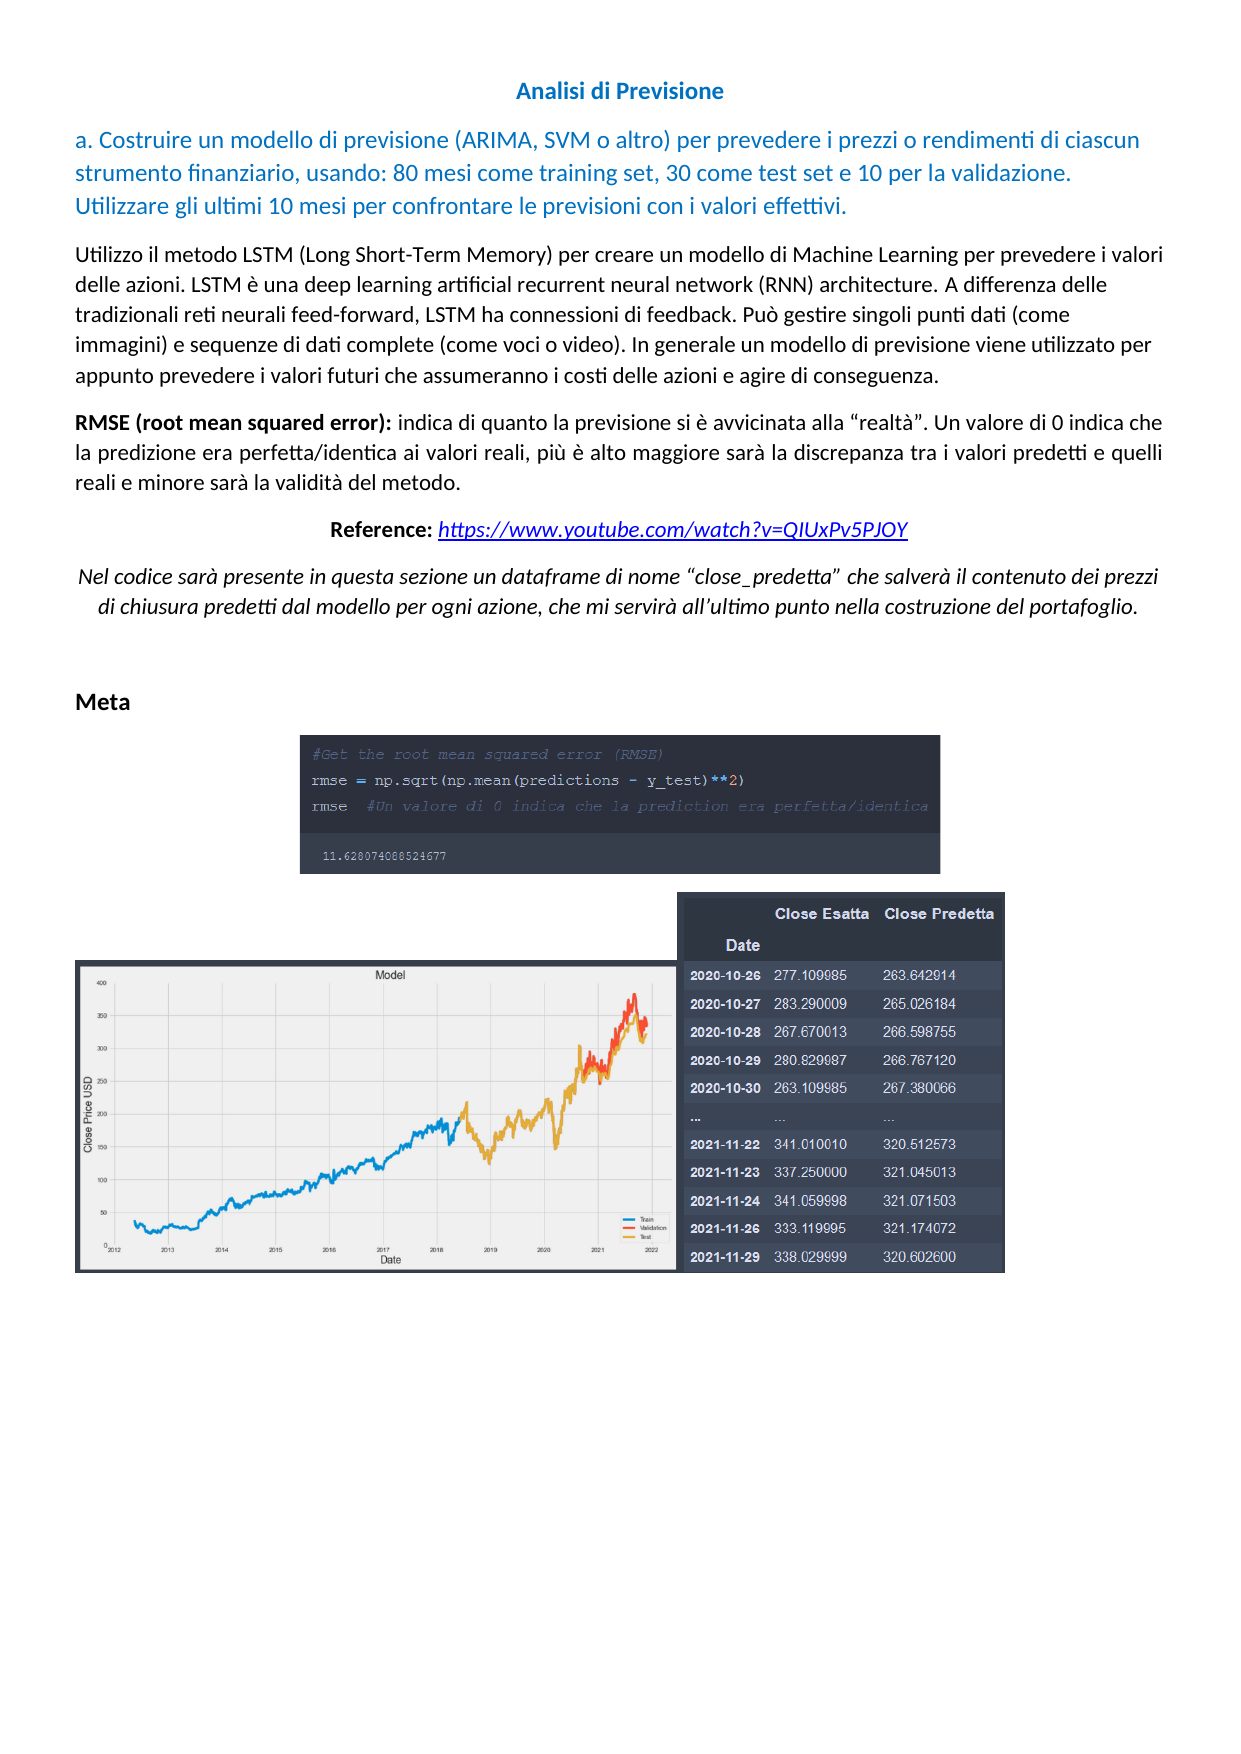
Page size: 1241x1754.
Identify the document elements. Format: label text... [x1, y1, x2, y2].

list RMSE (root mean squared error): indica di quanto la previsione si è avvicinata alla “realtà”. Un valore di 0 indica che la predizione era perfetta/identica ai valori reali, più è alto maggiore sarà la discrepanza tra i valori predetti e quelli reali e minore sarà la validità del metodo. [75, 408, 1165, 496]
text Analisi di Previsione [75, 75, 1165, 106]
list Nel codice sarà presente in questa sezione un dataframe di nome “close_predetta” che salverà il contenuto dei prezzi di chiusura predetti dal modello per ogni azione, che mi servirà all’ultimo punto nella costruzione del portafoglio. [75, 562, 1165, 620]
list Costruire un modello di previsione (ARIMA, SVM o altro) per prevedere i prezzi o rendimenti di ciascun strumento finanziario, usando: 80 mesi come training set, 30 come test set e 10 per la validazione. Utilizzare gli ultimi 10 mesi per confrontare le previsioni con i valori effettivi. [75, 124, 1165, 221]
text Utilizzo il metodo LSTM (Long Short-Term Memory) per creare un modello di Machine Learning per prevedere i valori delle azioni. LSTM è una deep learning artificial recurrent neural network (RNN) architecture. A differenza delle tradizionali reti neurali feed-forward, LSTM ha connessioni di feedback. Può gestire singoli punti dati (come immagini) e sequenze di dati complete (come voci o video). In generale un modello di previsione viene utilizzato per appunto prevedere i valori futuri che assumeranno i costi delle azioni e agire di conseguenza. [75, 240, 1165, 389]
picture [299, 735, 941, 874]
text Reference: https://www.youtube.com/watch?v=QIUxPv5PJOY [75, 515, 1165, 543]
picture [75, 892, 1005, 1273]
list Meta [75, 686, 1165, 716]
